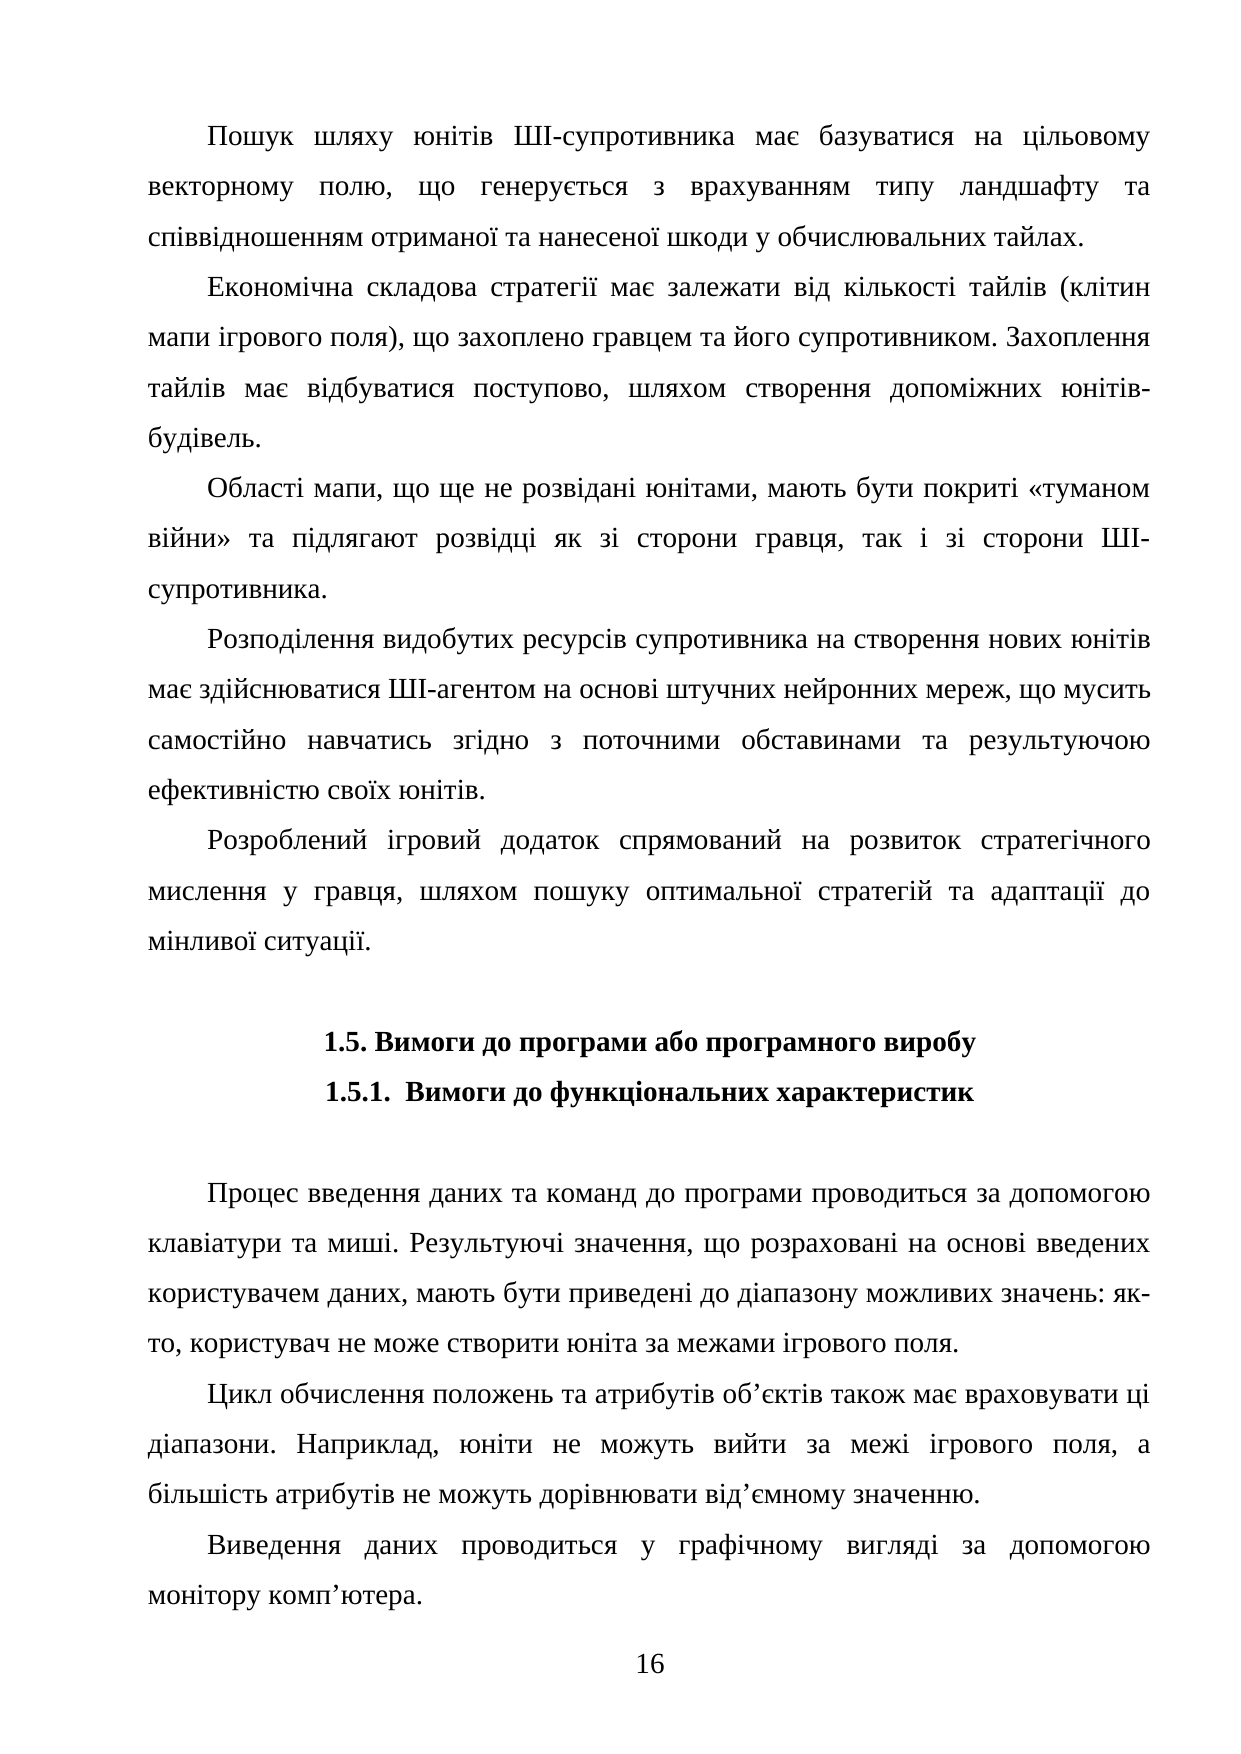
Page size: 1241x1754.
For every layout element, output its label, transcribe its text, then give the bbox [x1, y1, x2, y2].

text Виведення даних проводиться у графічному вигляді за допомогою монітору комп’ютера. [148, 1527, 1152, 1611]
text Цикл обчислення положень та атрибутів об’єктів також має враховувати ці діапазони. Наприклад, юніти не можуть вийти за межі ігрового поля, а більшість атрибутів не можуть дорівнювати від’ємному значенню. [148, 1376, 1152, 1510]
text Розподілення видобутих ресурсів супротивника на створення нових юнітів має здійснюватися ШІ-агентом на основі штучних нейронних мереж, що мусить самостійно навчатись згідно з поточними обставинами та результуючою ефективністю своїх юнітів. [148, 621, 1152, 806]
text 1.5.1. Вимоги до функціональних характеристик [148, 1074, 1152, 1108]
text Розроблений ігровий додаток спрямований на розвиток стратегічного мислення у гравця, шляхом пошуку оптимальної стратегій та адаптації до мінливої ситуації. [148, 822, 1152, 957]
text Економічна складова стратегії має залежати від кількості тайлів (клітин мапи ігрового поля), що захоплено гравцем та його супротивником. Захоплення тайлів має відбуватися поступово, шляхом створення допоміжних юнітів-будівель. [148, 269, 1152, 453]
text Пошук шляху юнітів ШІ-супротивника має базуватися на цільовому векторному полю, що генерується з врахуванням типу ландшафту та співвідношенням отриманої та нанесеної шкоди у обчислювальних тайлах. [148, 118, 1152, 252]
text Області мапи, що ще не розвідані юнітами, мають бути покриті «туманом війни» та підлягают розвідці як зі сторони гравця, так і зі сторони ШІ-супротивника. [148, 470, 1152, 604]
text Процес введення даних та команд до програми проводиться за допомогою клавіатури та миші. Результуючі значення, що розраховані на основі введених користувачем даних, мають бути приведені до діапазону можливих значень: як-то, користувач не може створити юніта за межами ігрового поля. [148, 1175, 1152, 1359]
text 1.5. Вимоги до програми або програмного виробу [148, 1024, 1152, 1057]
